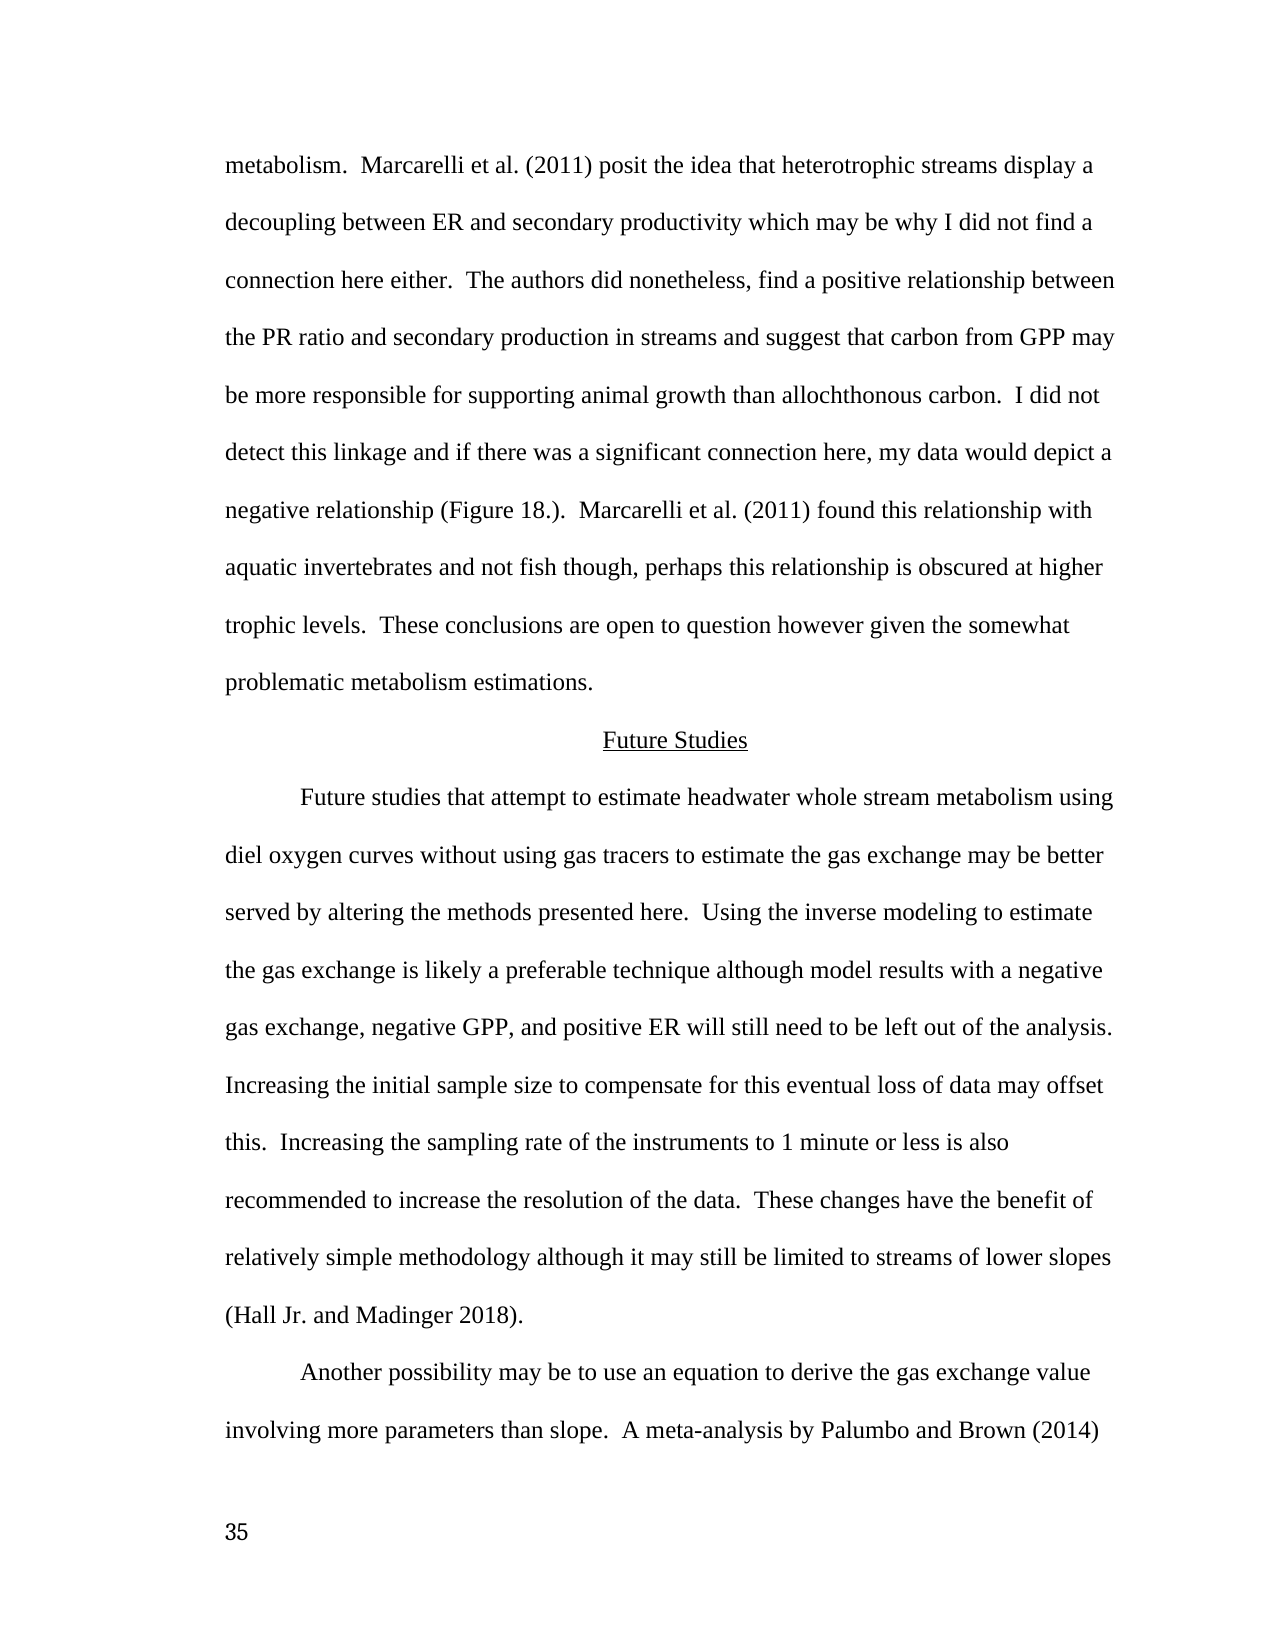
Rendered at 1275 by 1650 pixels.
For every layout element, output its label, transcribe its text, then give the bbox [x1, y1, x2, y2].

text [225, 1357, 1125, 1444]
text Future studies that attempt to estimate headwater whole stream metabolism using diel oxygen curves without using gas tracers to estimate the gas exchange may be better served by altering the methods presented here. Using the inverse modeling to estimate the gas exchange is likely a preferable technique although model results with a negative gas exchange, negative GPP, and positive ER will still need to be left out of the analysis. Increasing the initial sample size to compensate for this eventual loss of data may offset this. Increasing the sampling rate of the instruments to 1 minute or less is also recommended to increase the resolution of the data. These changes have the benefit of relatively simple methodology although it may still be limited to streams of lower slopes (Hall Jr. and Madinger 2018). [225, 782, 1125, 1329]
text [225, 150, 1125, 696]
text Future Studies [225, 725, 1125, 754]
